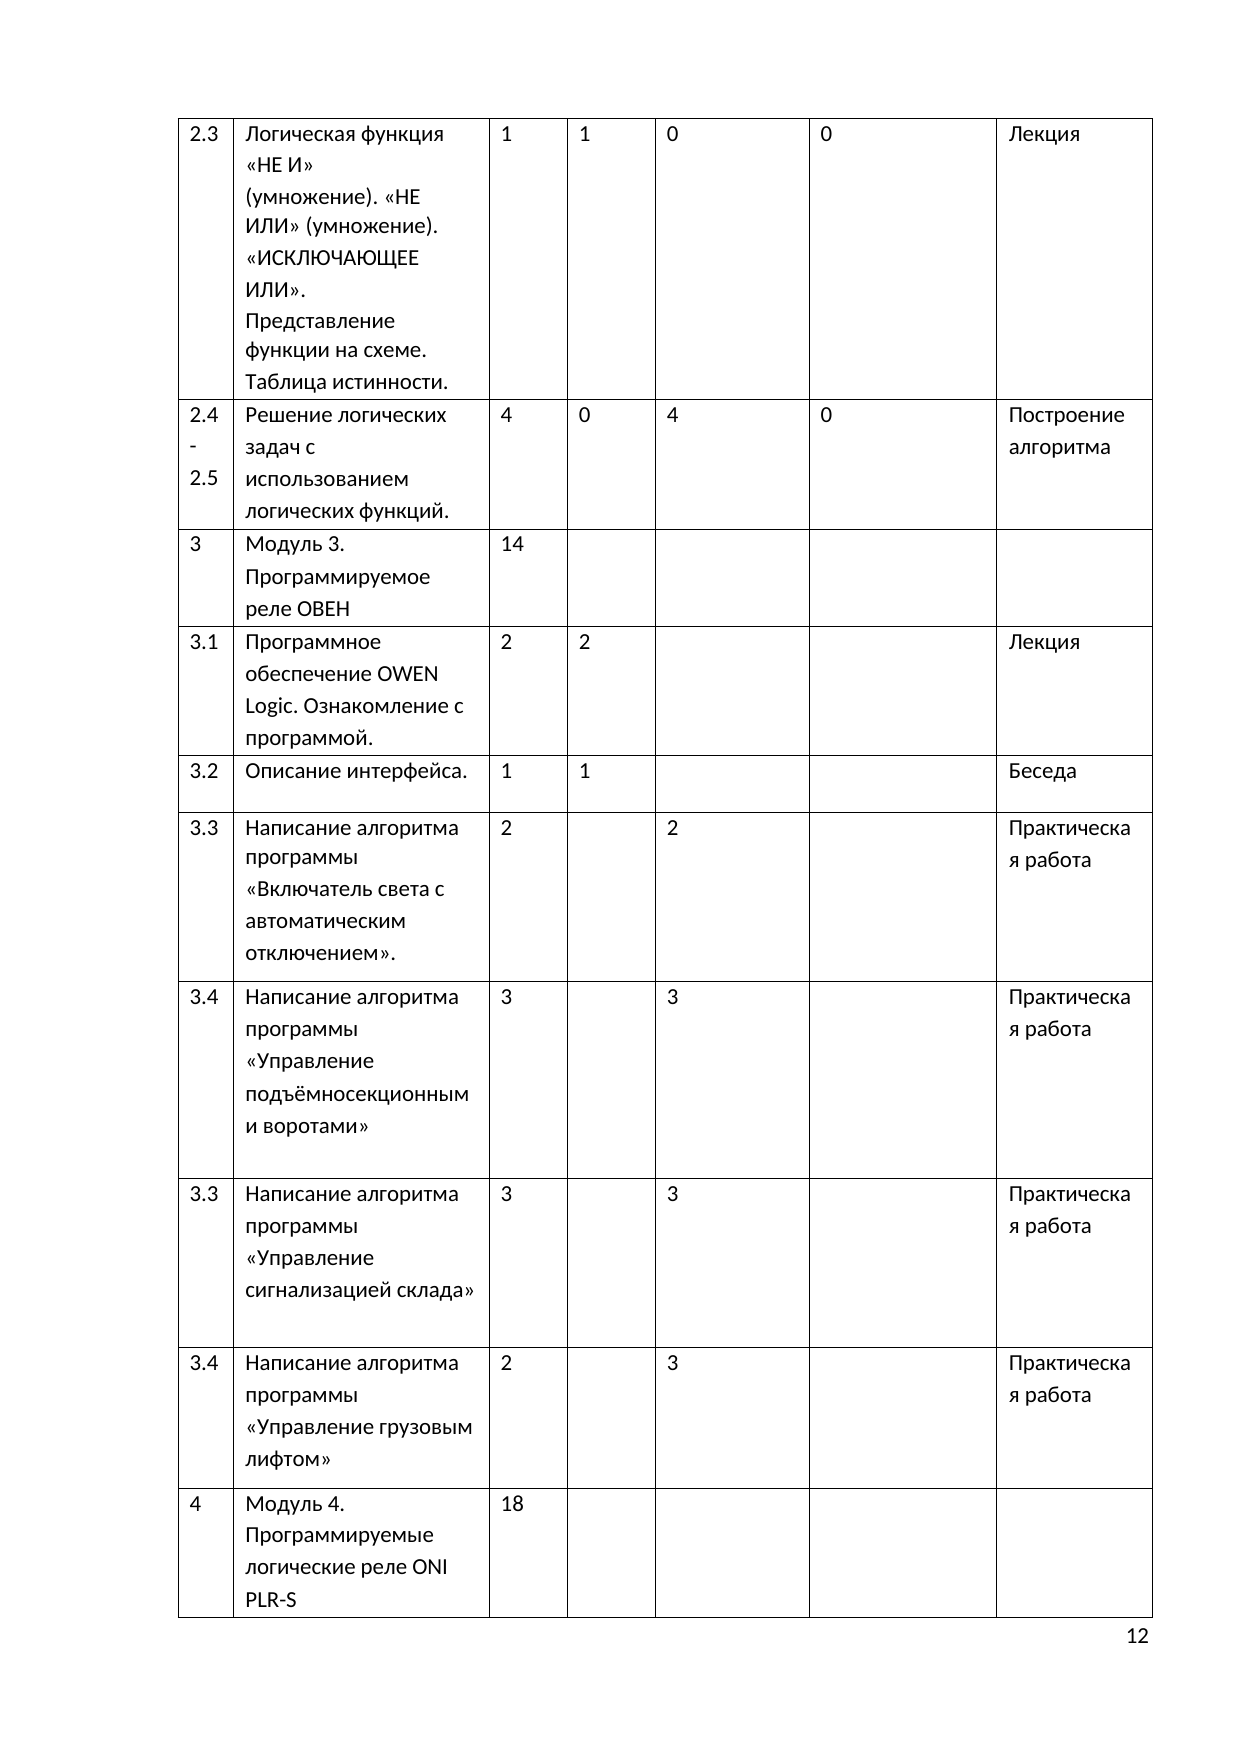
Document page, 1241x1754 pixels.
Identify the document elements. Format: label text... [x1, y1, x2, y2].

table_cell Решение логических задач с использованием логических функций. [234, 400, 489, 528]
table_cell 2 [568, 627, 655, 755]
table_cell 3.4 [179, 1348, 233, 1488]
table_cell 3.2 [179, 756, 233, 812]
table_cell Практическая работа [997, 813, 1152, 981]
table_cell Написание алгоритма программы «Управление подъёмносекционными воротами» [234, 982, 489, 1178]
table_cell [810, 756, 996, 812]
table_cell 3 [656, 1348, 809, 1488]
table_cell [568, 813, 655, 981]
table_cell 3 [179, 530, 233, 626]
table_cell 0 [656, 119, 809, 399]
table_cell 2.3 [179, 119, 233, 399]
table_cell 4 [656, 400, 809, 528]
table_cell 3.1 [179, 627, 233, 755]
table_cell Практическая работа [997, 1348, 1152, 1488]
table_cell Написание алгоритма программы «Управление сигнализацией склада» [234, 1179, 489, 1347]
table_cell Написание алгоритма программы «Включатель света с автоматическим отключением». [234, 813, 489, 981]
table_cell [656, 530, 809, 626]
table_cell [810, 813, 996, 981]
table_cell 3.3 [179, 813, 233, 981]
table_cell 3.3 [179, 1179, 233, 1347]
table_cell [810, 982, 996, 1178]
table_cell [656, 756, 809, 812]
table_cell Лекция [997, 627, 1152, 755]
table_cell [656, 627, 809, 755]
table_cell Лекция [997, 119, 1152, 399]
table_cell [810, 1179, 996, 1347]
table_cell [997, 530, 1152, 626]
table_cell [997, 1489, 1152, 1617]
table_cell 2 [490, 627, 567, 755]
table_cell [810, 1489, 996, 1617]
table_cell Описание интерфейса. [234, 756, 489, 812]
table_cell 18 [490, 1489, 567, 1617]
table_cell Модуль 3. Программируемое реле ОВЕН [234, 530, 489, 626]
table_cell 4 [179, 1489, 233, 1617]
table_cell 1 [568, 119, 655, 399]
table_cell 3 [656, 1179, 809, 1347]
table_cell 1 [490, 119, 567, 399]
table_cell 3 [656, 982, 809, 1178]
table_cell Модуль 4. Программируемые логические реле ONI PLR-S [234, 1489, 489, 1617]
table_cell 4 [490, 400, 567, 528]
table_cell Практическая работа [997, 1179, 1152, 1347]
table_cell [568, 982, 655, 1178]
table_cell Беседа [997, 756, 1152, 812]
table_cell Программное обеспечение OWEN Logic. Ознакомление с программой. [234, 627, 489, 755]
table_cell 2.4 - 2.5 [179, 400, 233, 528]
table_cell [568, 1348, 655, 1488]
table_cell 3.4 [179, 982, 233, 1178]
table_cell 14 [490, 530, 567, 626]
table_cell [810, 1348, 996, 1488]
table_cell 1 [568, 756, 655, 812]
table_cell Логическая функция «НЕ И» (умножение). «НЕ ИЛИ» (умножение). «ИСКЛЮЧАЮЩЕЕ ИЛИ». Представление функции на схеме. Таблица истинности. [234, 119, 489, 399]
table_cell 0 [810, 400, 996, 528]
table_cell 2 [656, 813, 809, 981]
table_cell 0 [568, 400, 655, 528]
table_cell [656, 1489, 809, 1617]
table_cell [810, 627, 996, 755]
table_cell [810, 530, 996, 626]
table_cell 3 [490, 982, 567, 1178]
table_cell 3 [490, 1179, 567, 1347]
table_cell Построение алгоритма [997, 400, 1152, 528]
table_cell Написание алгоритма программы «Управление грузовым лифтом» [234, 1348, 489, 1488]
table_cell 2 [490, 813, 567, 981]
table_cell Практическая работа [997, 982, 1152, 1178]
table_cell [568, 530, 655, 626]
table_cell [568, 1179, 655, 1347]
table_cell [568, 1489, 655, 1617]
table_cell 0 [810, 119, 996, 399]
table_cell 2 [490, 1348, 567, 1488]
table_cell 1 [490, 756, 567, 812]
